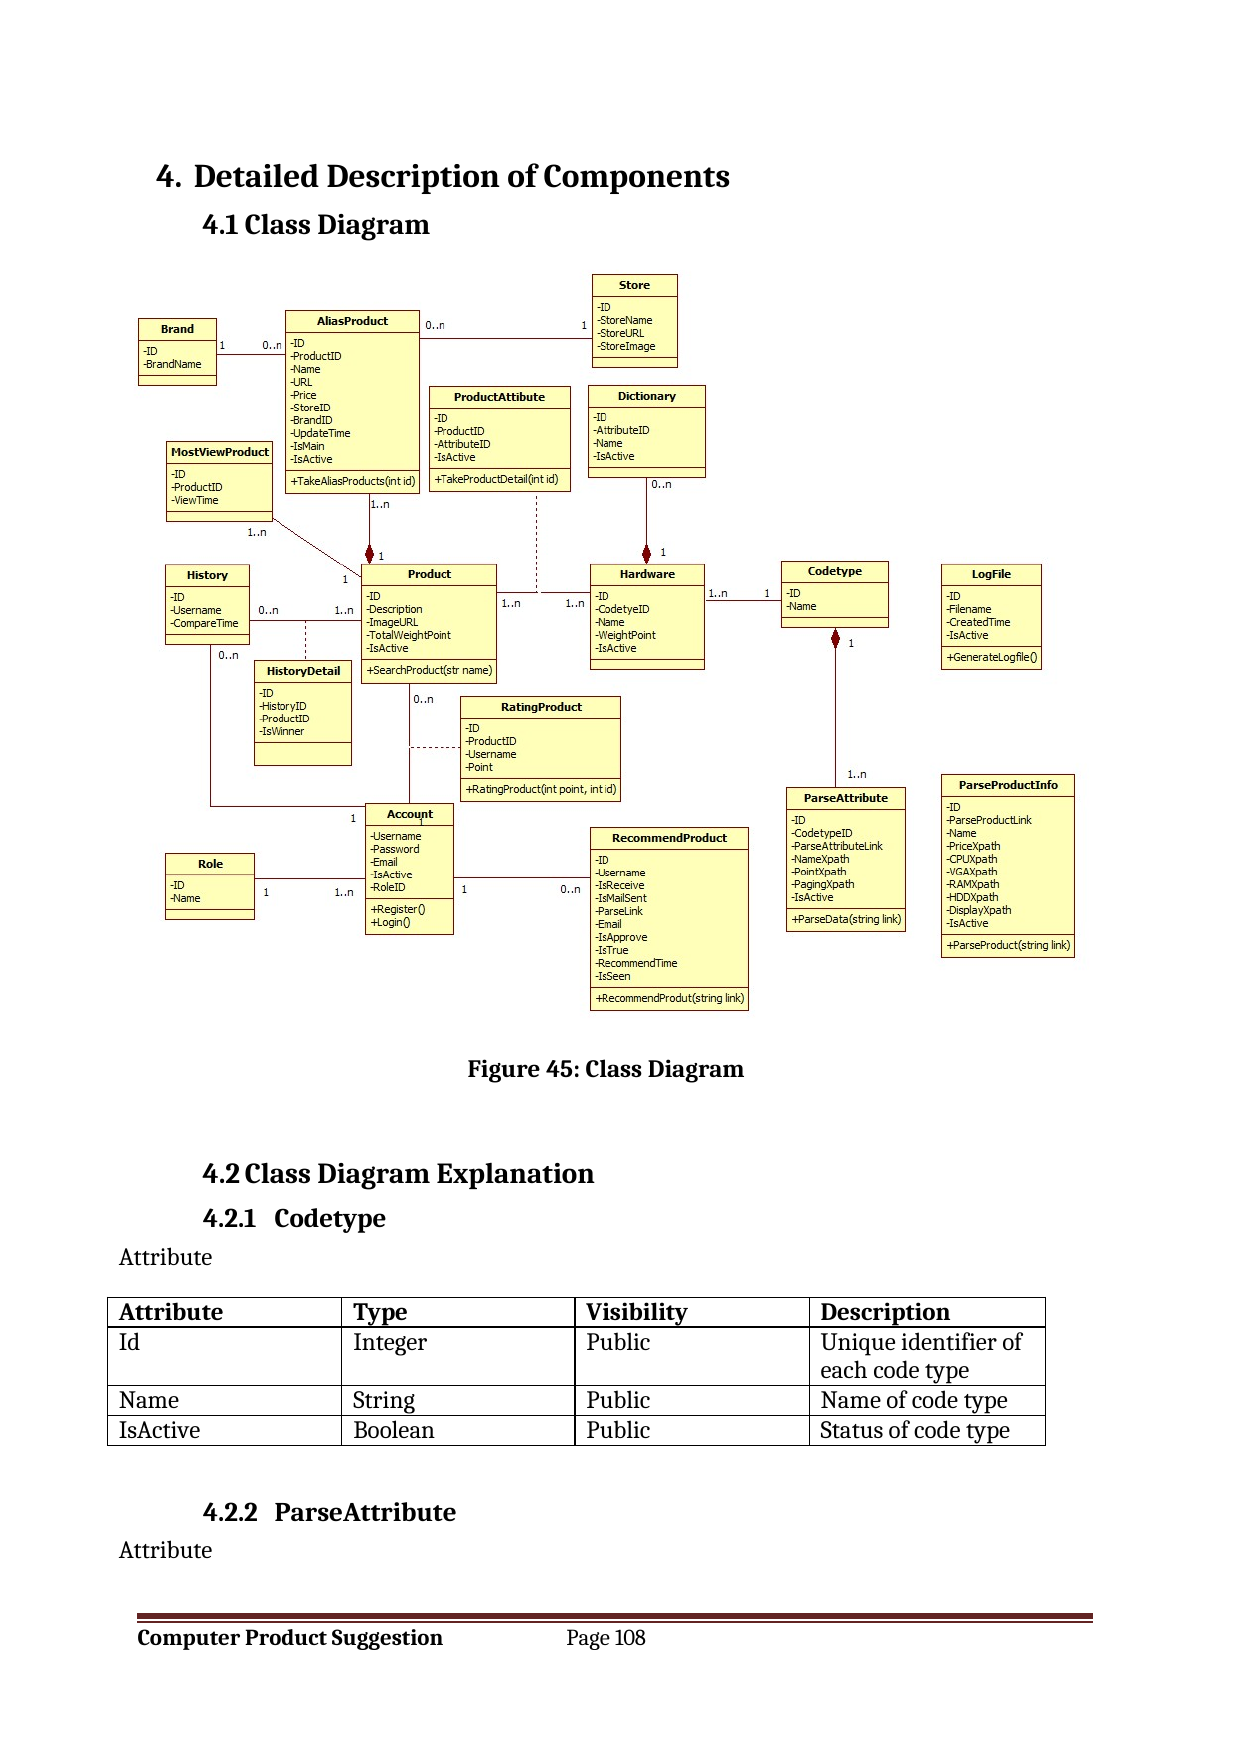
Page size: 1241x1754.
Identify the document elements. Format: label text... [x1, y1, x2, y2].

table_cell String [342, 1386, 574, 1415]
table_cell IsActive [108, 1416, 341, 1444]
text Figure 45: Class Diagram [118, 1054, 1093, 1083]
subtitle Class Diagram Explanation [202, 1157, 1093, 1191]
table_cell Public [576, 1386, 809, 1415]
picture [118, 254, 1094, 1030]
subtitle ParseAttribute [203, 1497, 1093, 1528]
table_cell Boolean [342, 1416, 574, 1444]
table_cell Public [576, 1416, 809, 1444]
table_cell Integer [342, 1328, 574, 1385]
table_header Type [342, 1298, 574, 1326]
table_cell Public [576, 1328, 809, 1385]
table_cell Status of code type [810, 1416, 1045, 1444]
text Attribute [118, 1243, 1093, 1271]
table_cell Id [108, 1328, 341, 1385]
table_header Attribute [108, 1298, 341, 1326]
subtitle Class Diagram [202, 208, 1093, 242]
table_cell Name [108, 1386, 341, 1415]
table_header Description [810, 1298, 1045, 1326]
text Attribute [118, 1536, 1093, 1565]
table_header Visibility [576, 1298, 809, 1326]
subtitle Codetype [203, 1203, 1093, 1234]
table_cell Name of code type [810, 1386, 1045, 1415]
subtitle Detailed Description of Components [156, 157, 1093, 196]
table_cell Unique identifier of each code type [810, 1328, 1045, 1385]
